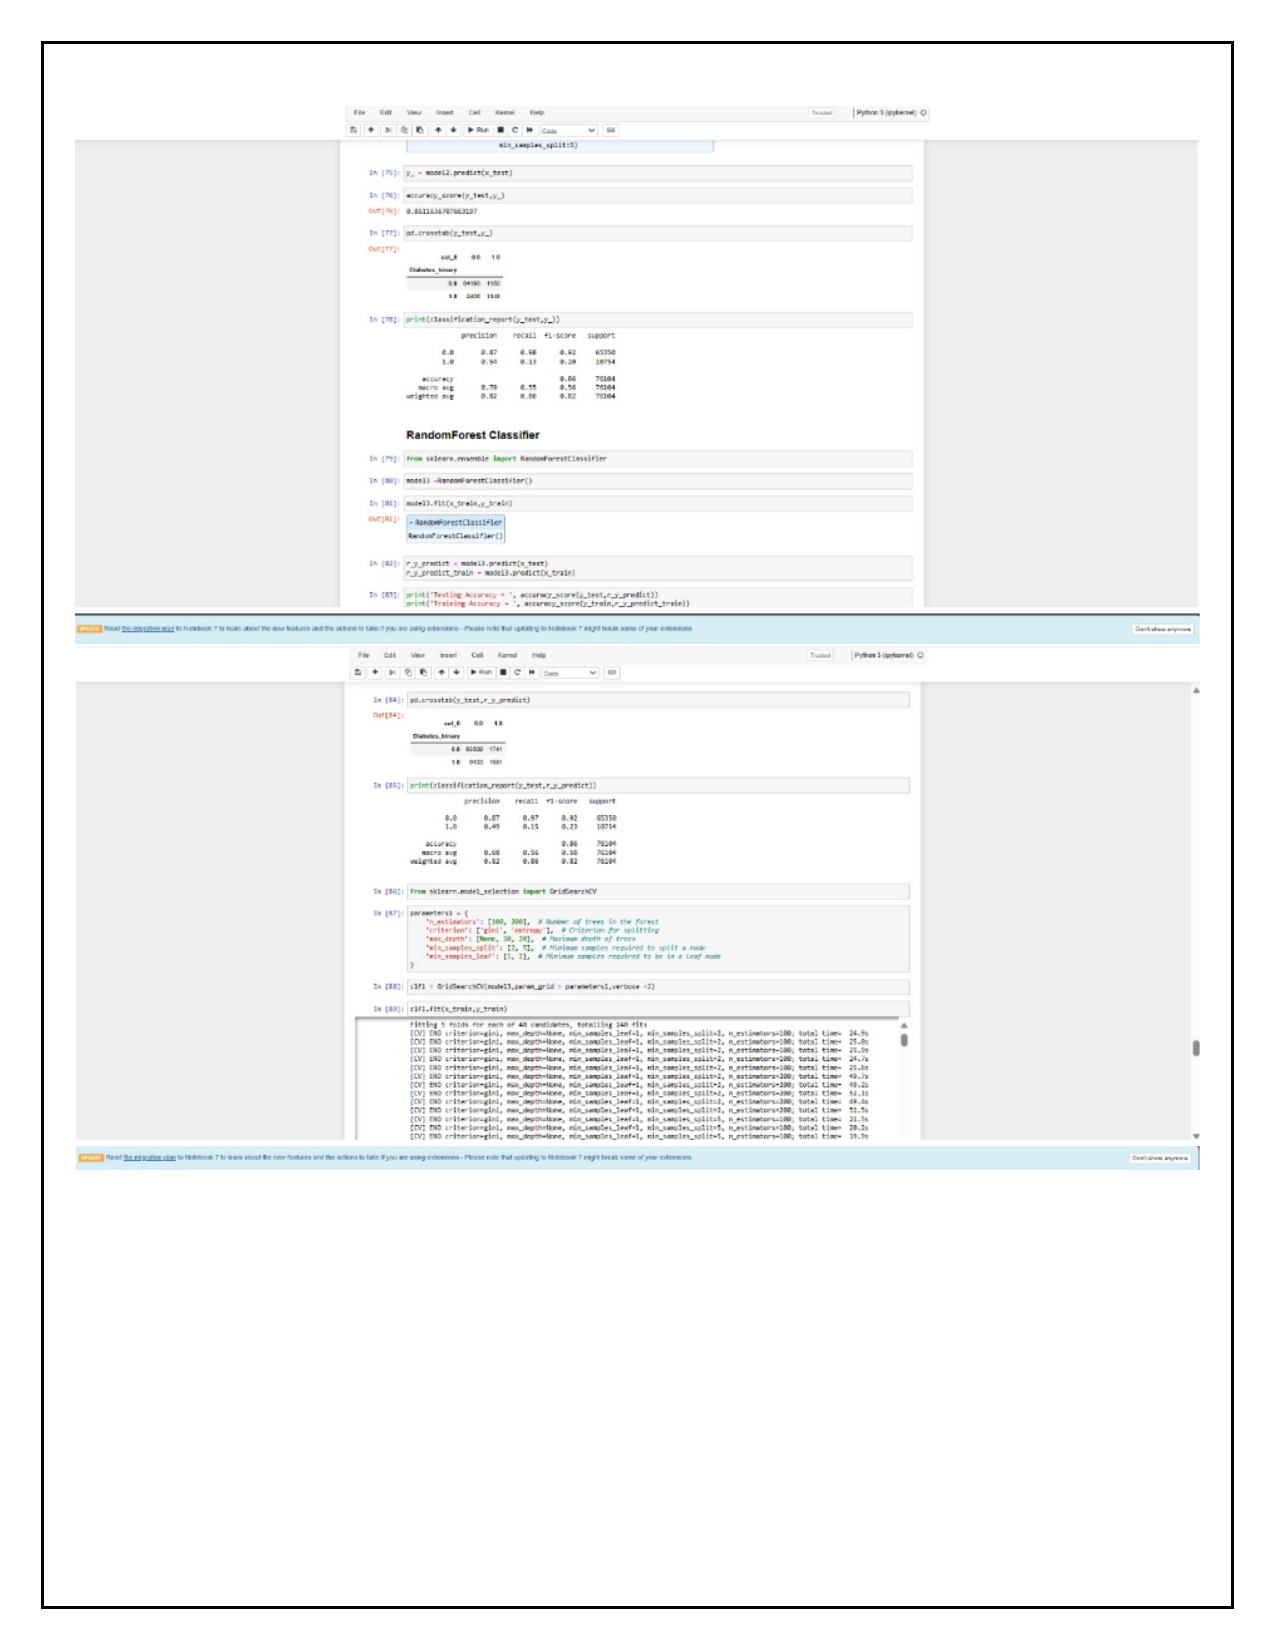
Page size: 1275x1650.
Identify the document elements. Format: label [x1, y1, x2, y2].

picture [75, 106, 1200, 1170]
